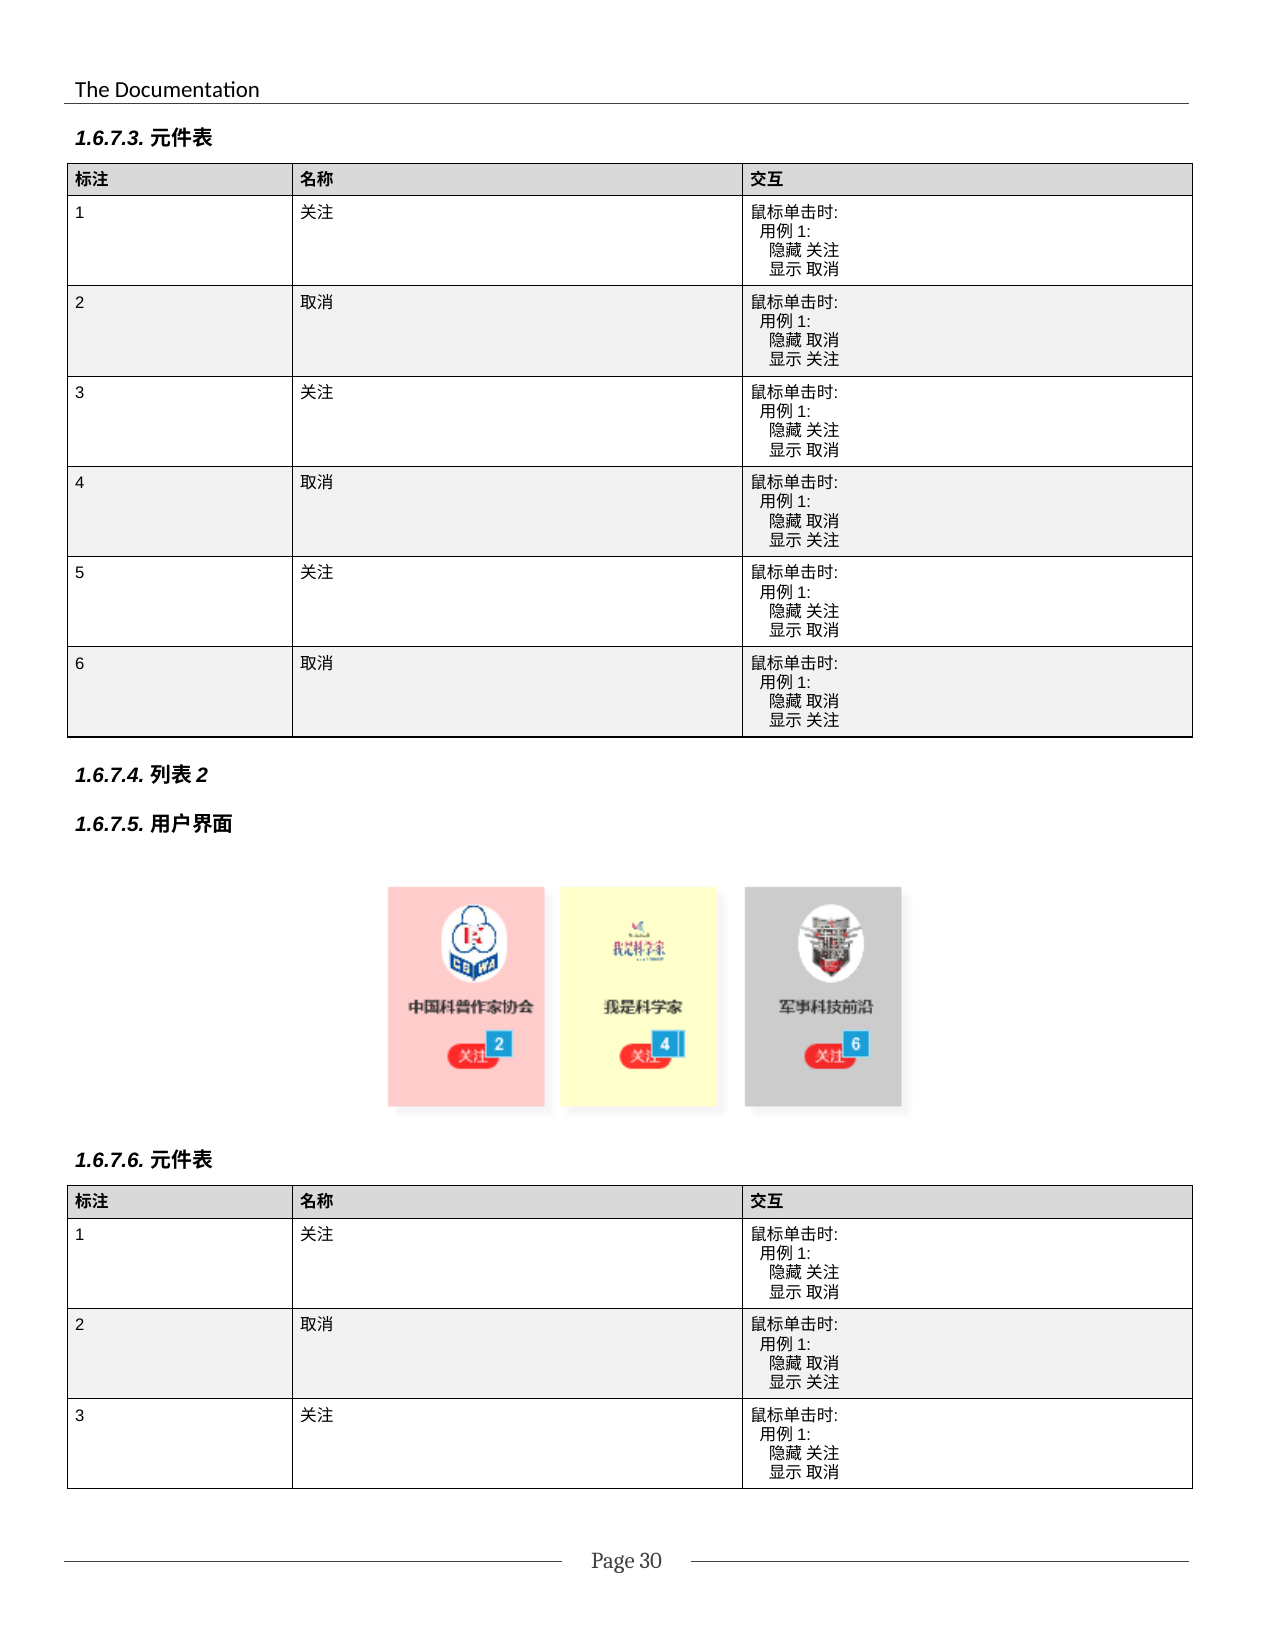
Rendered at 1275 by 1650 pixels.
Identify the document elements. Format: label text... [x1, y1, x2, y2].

table_cell 关注 [293, 1399, 742, 1488]
table_header 标注 [68, 1186, 292, 1218]
table_header 名称 [293, 1186, 742, 1218]
table_cell 关注 [293, 377, 742, 466]
table_cell 鼠标单击时: 用例 1: 隐藏 关注 显示 取消 [743, 377, 1192, 466]
table_cell 3 [68, 1399, 292, 1488]
subtitle 用户界面 [75, 812, 1200, 836]
table_header 交互 [743, 1186, 1192, 1218]
table_cell 鼠标单击时: 用例 1: 隐藏 关注 显示 取消 [743, 1399, 1192, 1488]
table_cell 2 [68, 286, 292, 376]
table_cell 关注 [293, 1219, 742, 1308]
table_cell 取消 [293, 1309, 742, 1398]
subtitle 元件表 [75, 126, 1200, 150]
table_cell 关注 [293, 557, 742, 646]
table_cell 鼠标单击时: 用例 1: 隐藏 关注 显示 取消 [743, 196, 1192, 285]
table_cell 鼠标单击时: 用例 1: 隐藏 取消 显示 关注 [743, 467, 1192, 556]
table_header 名称 [293, 164, 742, 195]
table_cell 鼠标单击时: 用例 1: 隐藏 关注 显示 取消 [743, 557, 1192, 646]
table_cell 3 [68, 377, 292, 466]
table_cell 关注 [293, 196, 742, 285]
table_cell 5 [68, 557, 292, 646]
table_cell 4 [68, 467, 292, 556]
table_cell 2 [68, 1309, 292, 1398]
table_cell 鼠标单击时: 用例 1: 隐藏 取消 显示 关注 [743, 286, 1192, 376]
subtitle 元件表 [75, 1148, 1200, 1172]
table_cell 取消 [293, 467, 742, 556]
table_cell 取消 [293, 647, 742, 736]
table_cell 鼠标单击时: 用例 1: 隐藏 关注 显示 取消 [743, 1219, 1192, 1308]
subtitle 列表2 [75, 762, 1200, 787]
table_cell 6 [68, 647, 292, 736]
table_header 交互 [743, 164, 1192, 195]
table_header 标注 [68, 164, 292, 195]
table_cell 鼠标单击时: 用例 1: 隐藏 取消 显示 关注 [743, 647, 1192, 736]
table_cell 鼠标单击时: 用例 1: 隐藏 取消 显示 关注 [743, 1309, 1192, 1398]
table_cell 取消 [293, 286, 742, 376]
table_cell 1 [68, 1219, 292, 1308]
table_cell 1 [68, 196, 292, 285]
